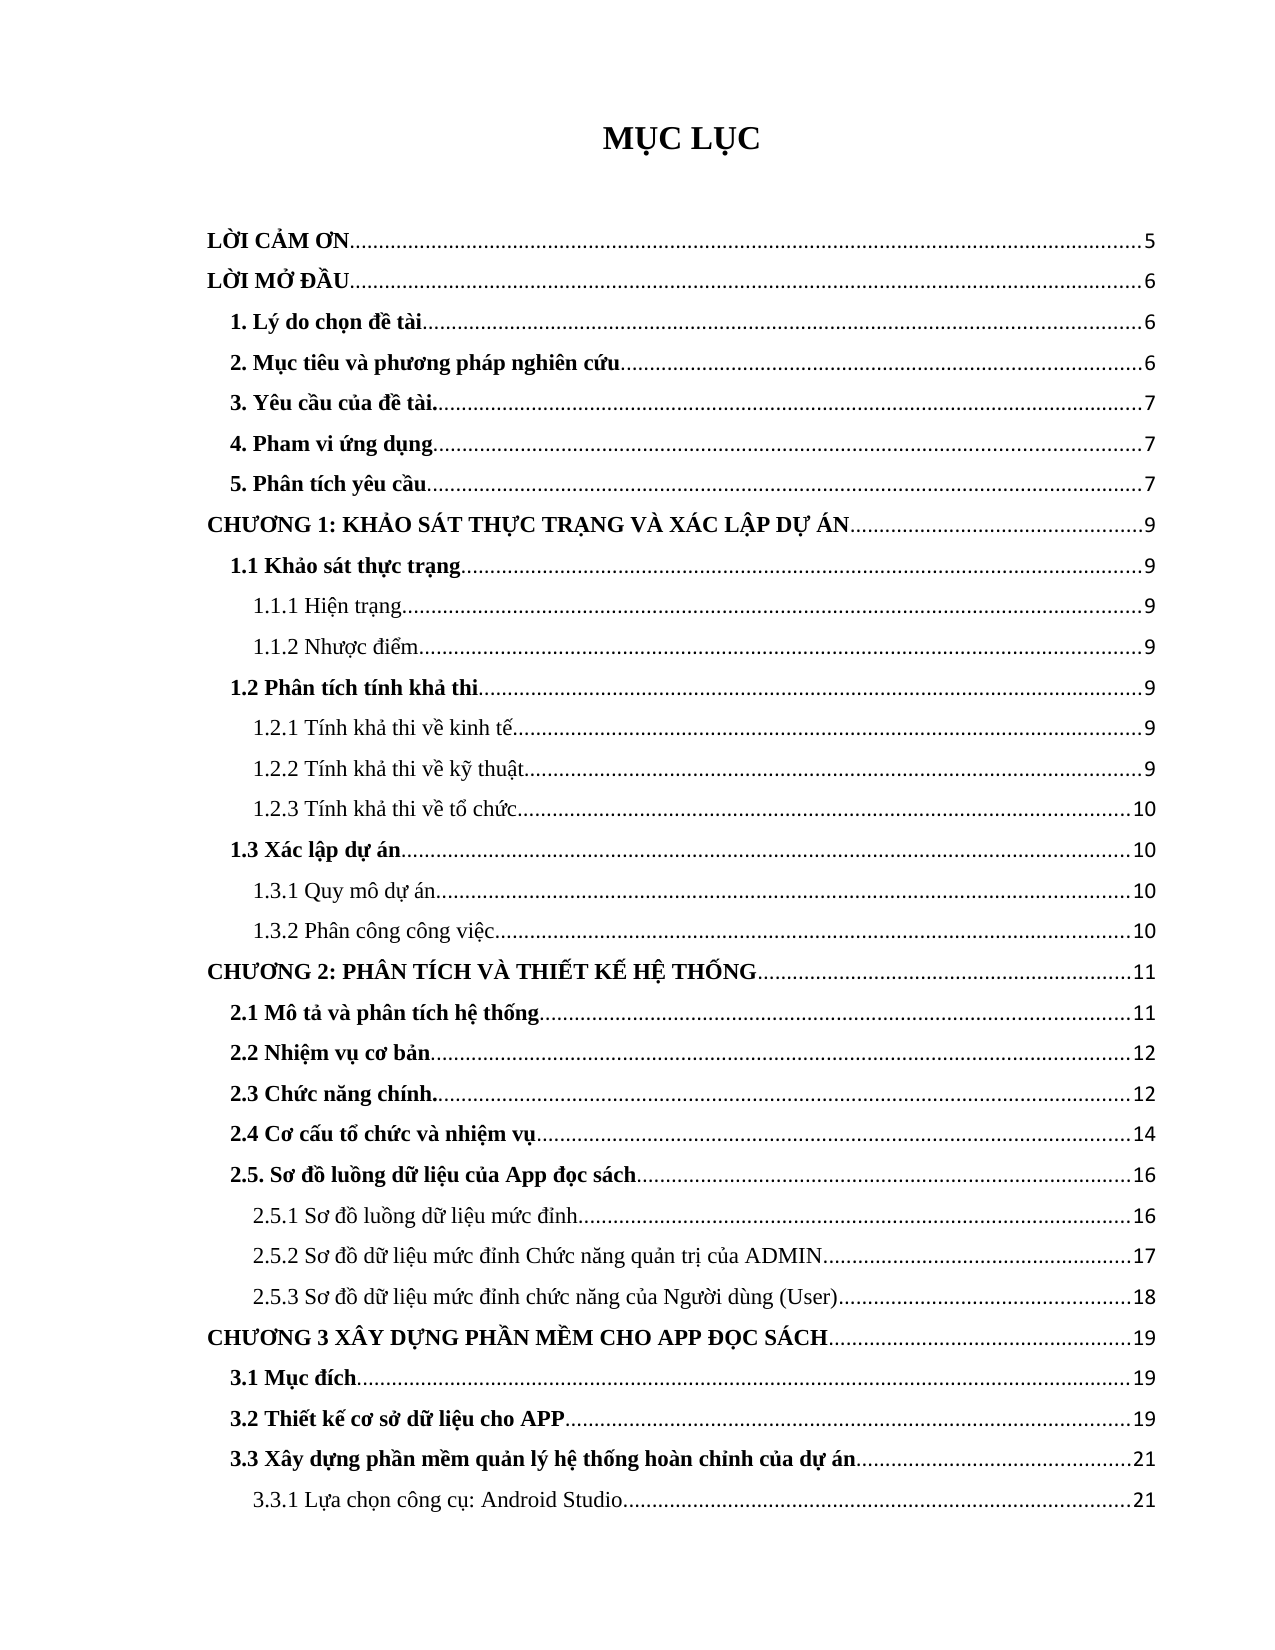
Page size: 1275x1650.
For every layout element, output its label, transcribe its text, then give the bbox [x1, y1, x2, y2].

text MỤC LỤC [207, 118, 1157, 156]
